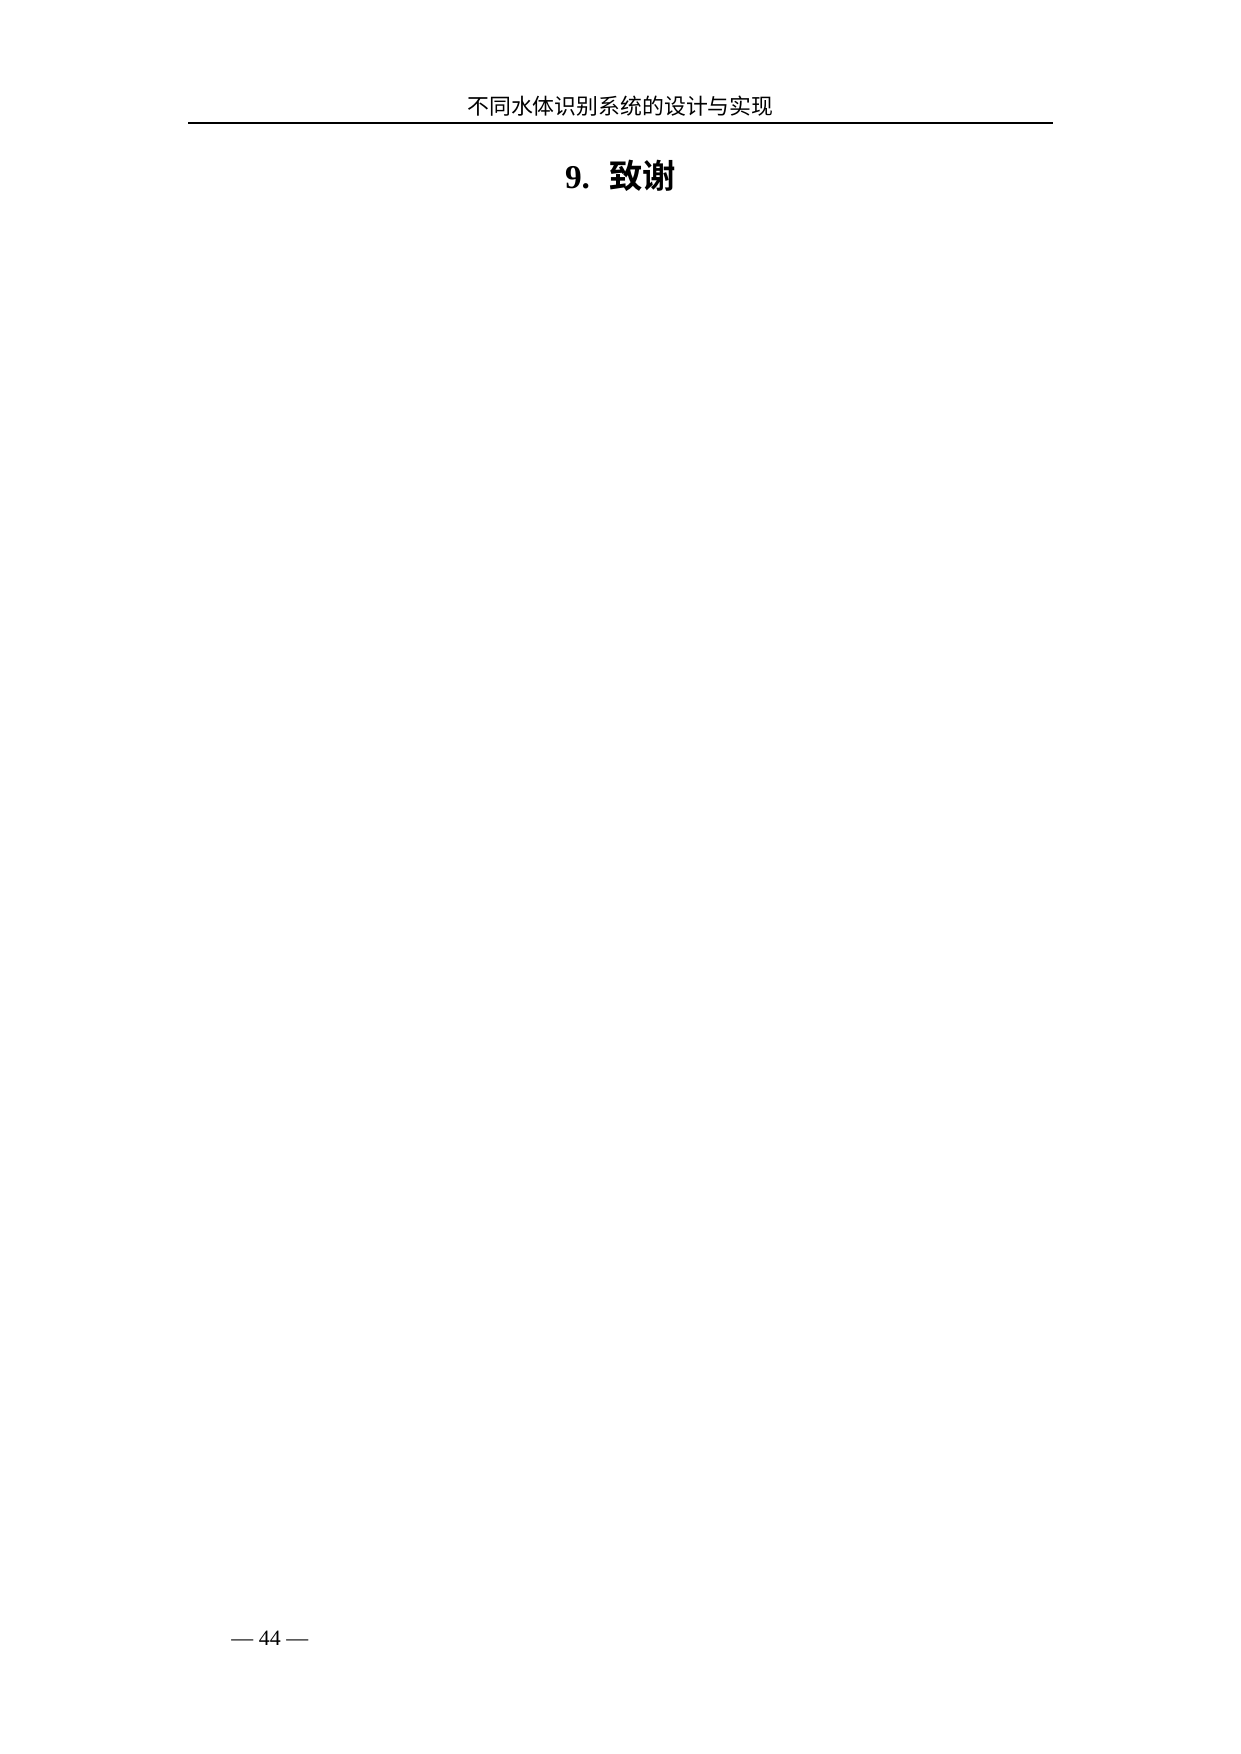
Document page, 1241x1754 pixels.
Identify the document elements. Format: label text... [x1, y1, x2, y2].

subtitle 致谢 [187, 150, 1053, 198]
